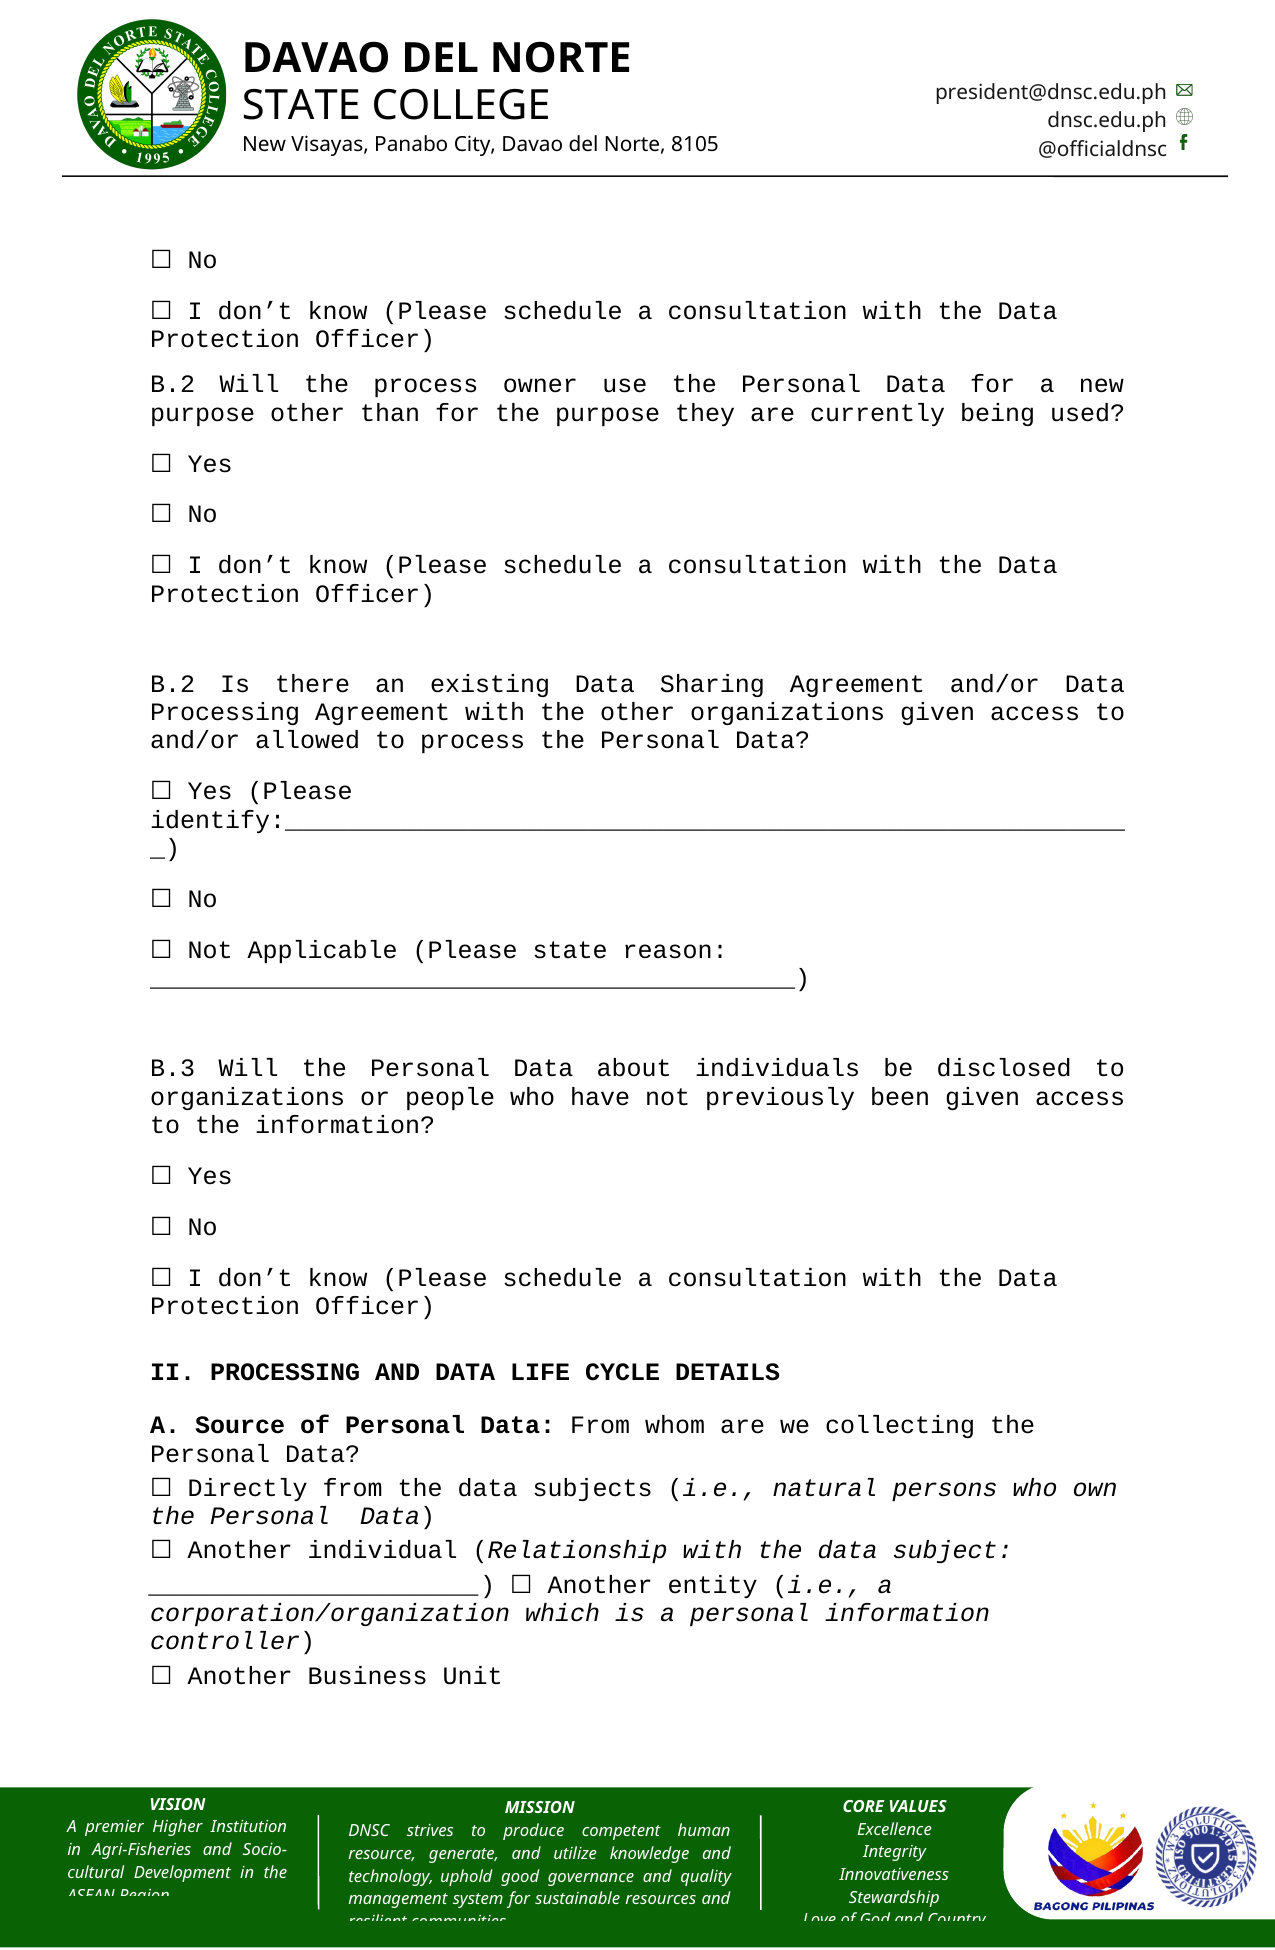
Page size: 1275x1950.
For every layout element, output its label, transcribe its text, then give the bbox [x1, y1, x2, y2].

text B.2 Will the process owner use the Personal Data for a new purpose other than for the purpose they are currently being used? [150, 372, 1125, 428]
text ☐ Yes (Please identify:_________________________________________________________) [150, 773, 1125, 864]
picture [1176, 84, 1193, 97]
text ☐ I don’t know (Please schedule a consultation with the Data Protection Officer) [150, 1259, 1125, 1322]
text ☐ Not Applicable (Please state reason: ___________________________________________) [150, 932, 1125, 994]
picture [1019, 1788, 1259, 1924]
text ☐ No [150, 242, 1125, 276]
text ☐ No [150, 496, 1125, 530]
text ☐ Yes [150, 445, 1125, 479]
picture [76, 18, 227, 170]
text A. Source of Personal Data: From whom are we collecting the Personal Data? ☐ Directly from the data subjects (i.e., natural persons who own the Personal Data) ☐ Another individual (Relationship with the data subject: ______________________) ☐ Another entity (i.e., a corporation/organization which is a personal information controller) ☐ Another Business Unit [150, 1413, 1125, 1719]
text B.3 Will the Personal Data about individuals be disclosed to organizations or people who have not previously been given access to the information? [150, 1056, 1125, 1141]
picture [1176, 108, 1193, 125]
text B.2 Is there an existing Data Sharing Agreement and/or Data Processing Agreement with the other organizations given access to and/or allowed to process the Personal Data? [150, 671, 1125, 756]
text ☐ Yes [150, 1157, 1125, 1192]
text ☐ No [150, 1208, 1125, 1243]
text ☐ I don’t know (Please schedule a consultation with the Data Protection Officer) [150, 293, 1125, 355]
subtitle II. PROCESSING AND DATA LIFE CYCLE DETAILS [150, 1359, 1125, 1388]
text ☐ I don’t know (Please schedule a consultation with the Data Protection Officer) [150, 547, 1125, 610]
picture [1180, 134, 1188, 150]
text ☐ No [150, 881, 1125, 915]
